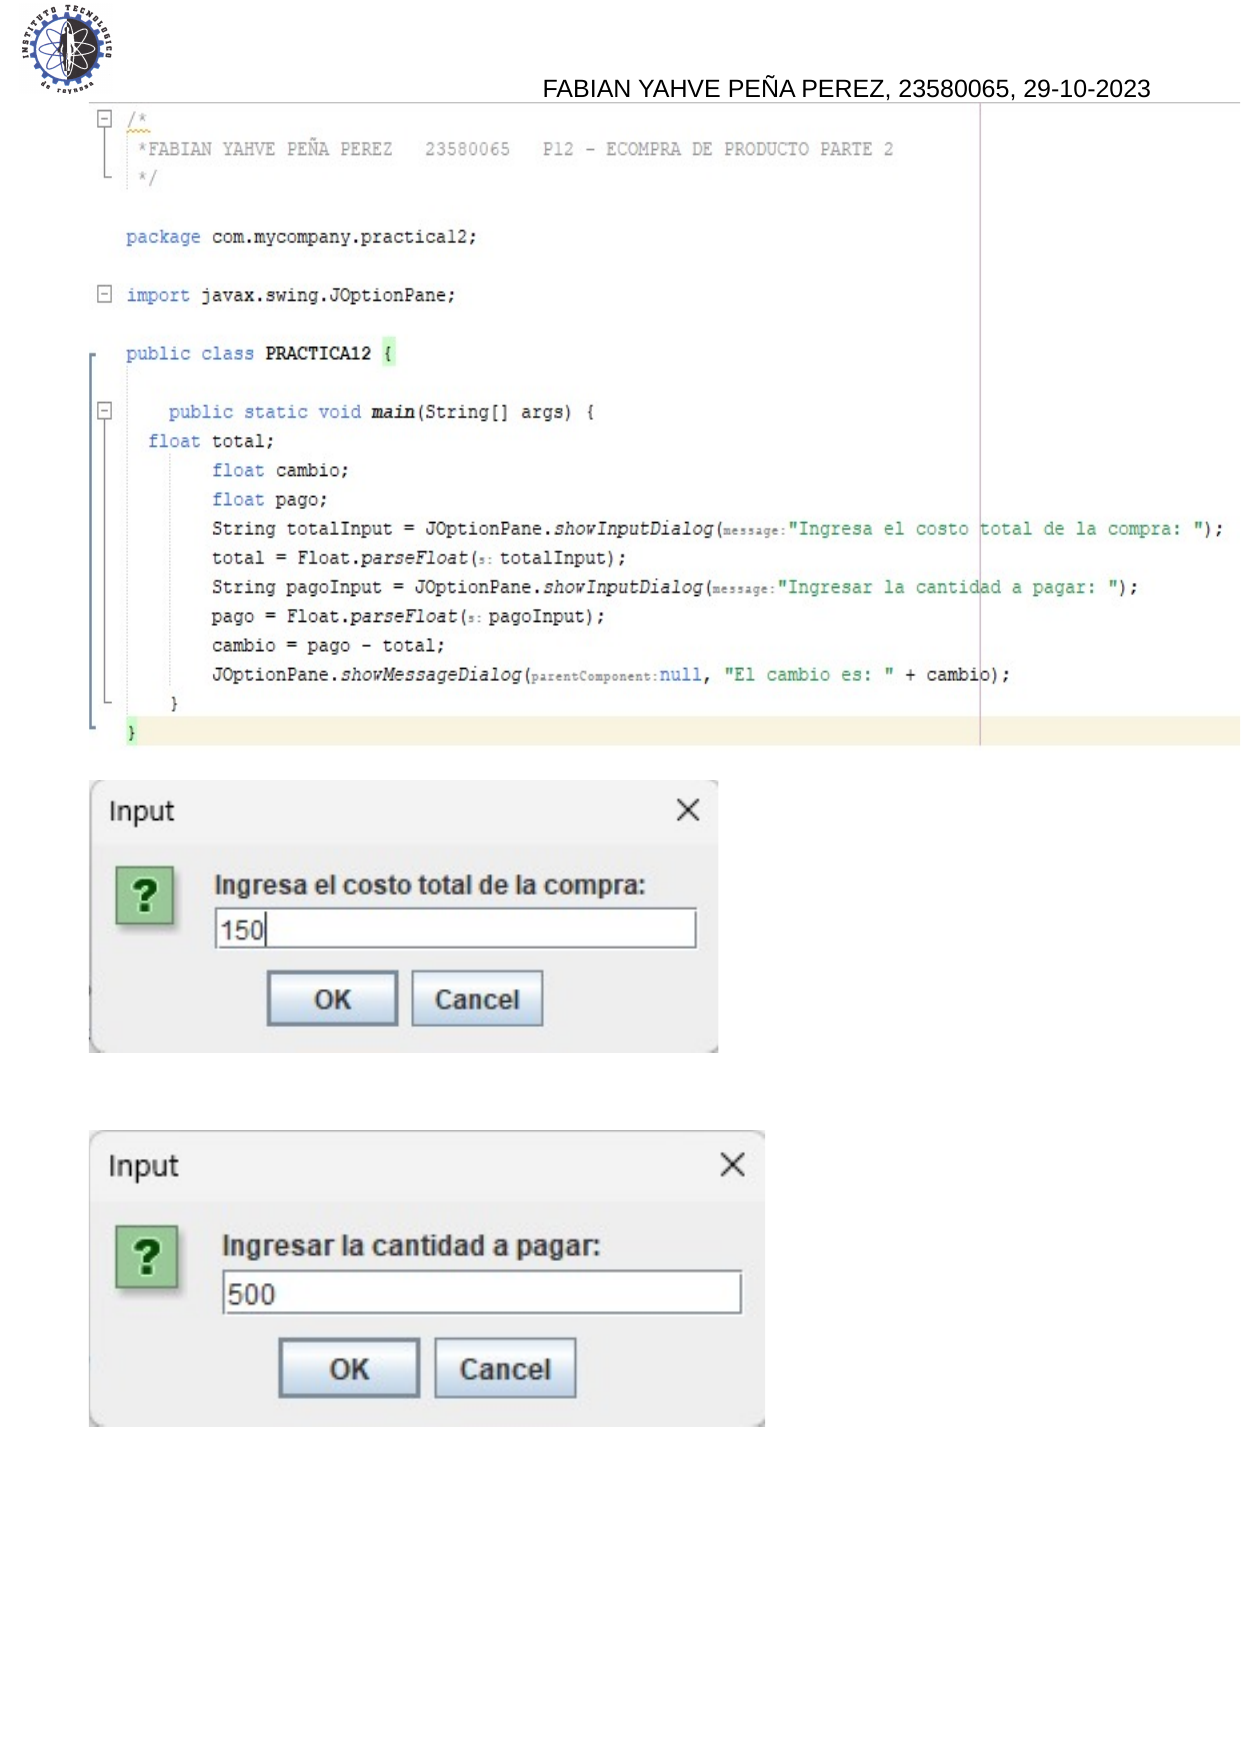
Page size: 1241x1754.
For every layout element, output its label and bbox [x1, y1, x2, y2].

picture [88, 780, 719, 1053]
picture [88, 102, 1241, 762]
picture [88, 1130, 766, 1427]
picture [18, 3, 113, 94]
